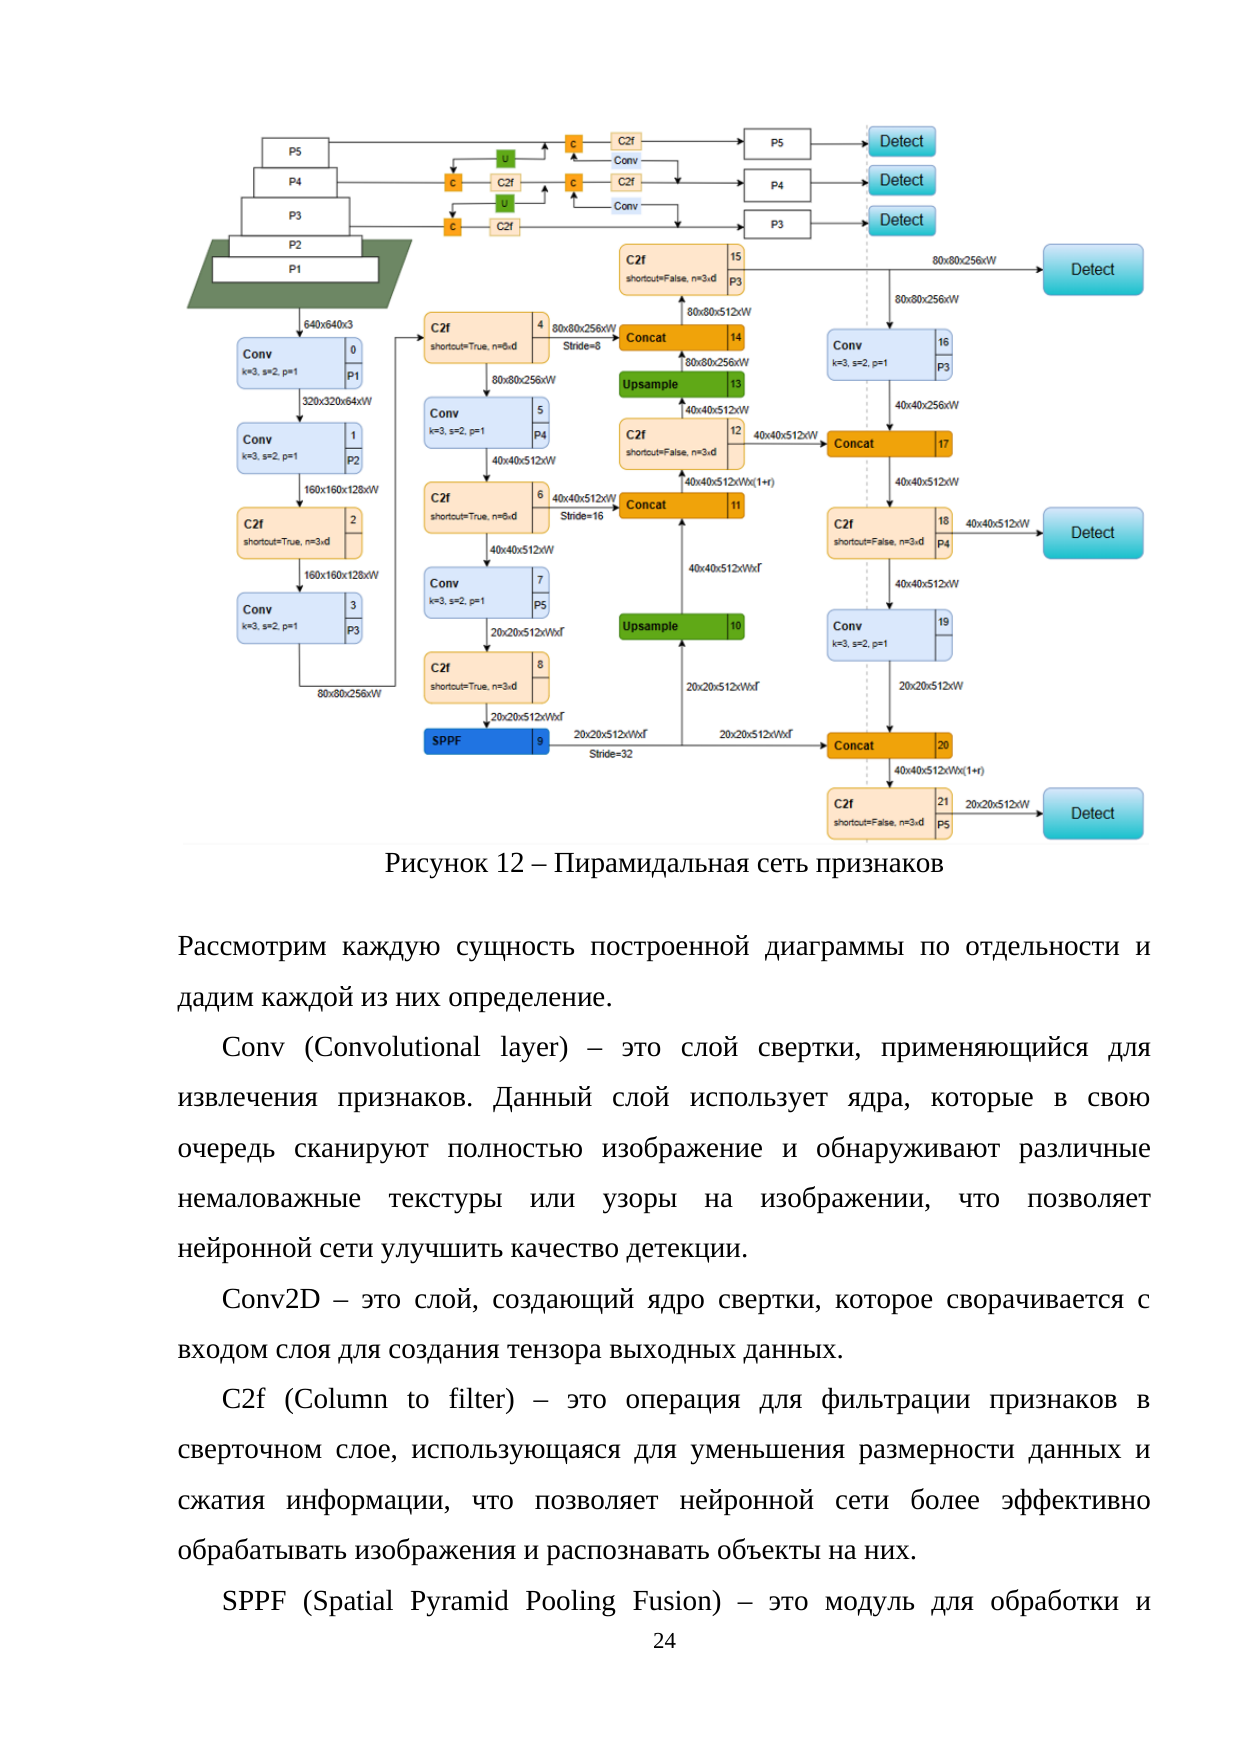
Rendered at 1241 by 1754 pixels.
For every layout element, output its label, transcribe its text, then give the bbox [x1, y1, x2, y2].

picture [180, 118, 1149, 845]
text Рассмотрим каждую сущность построенной диаграммы по отдельности и дадим каждой из них определение. [177, 928, 1152, 1012]
text Conv (Convolutional layer) – это слой свертки, применяющийся для извлечения признаков. Данный слой использует ядра, которые в свою очередь сканируют полностью изображение и обнаруживают различные немаловажные текстуры или узоры на изображении, что позволяет нейронной сети улучшить качество детекции. [177, 1029, 1152, 1264]
text C2f (Column to filter) – это операция для фильтрации признаков в сверточном слое, использующаяся для уменьшения размерности данных и сжатия информации, что позволяет нейронной сети более эффективно обрабатывать изображения и распознавать объекты на них. [177, 1381, 1152, 1566]
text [177, 1583, 1152, 1616]
text Conv2D – это слой, создающий ядро свертки, которое сворачивается с входом слоя для создания тензора выходных данных. [177, 1281, 1152, 1364]
